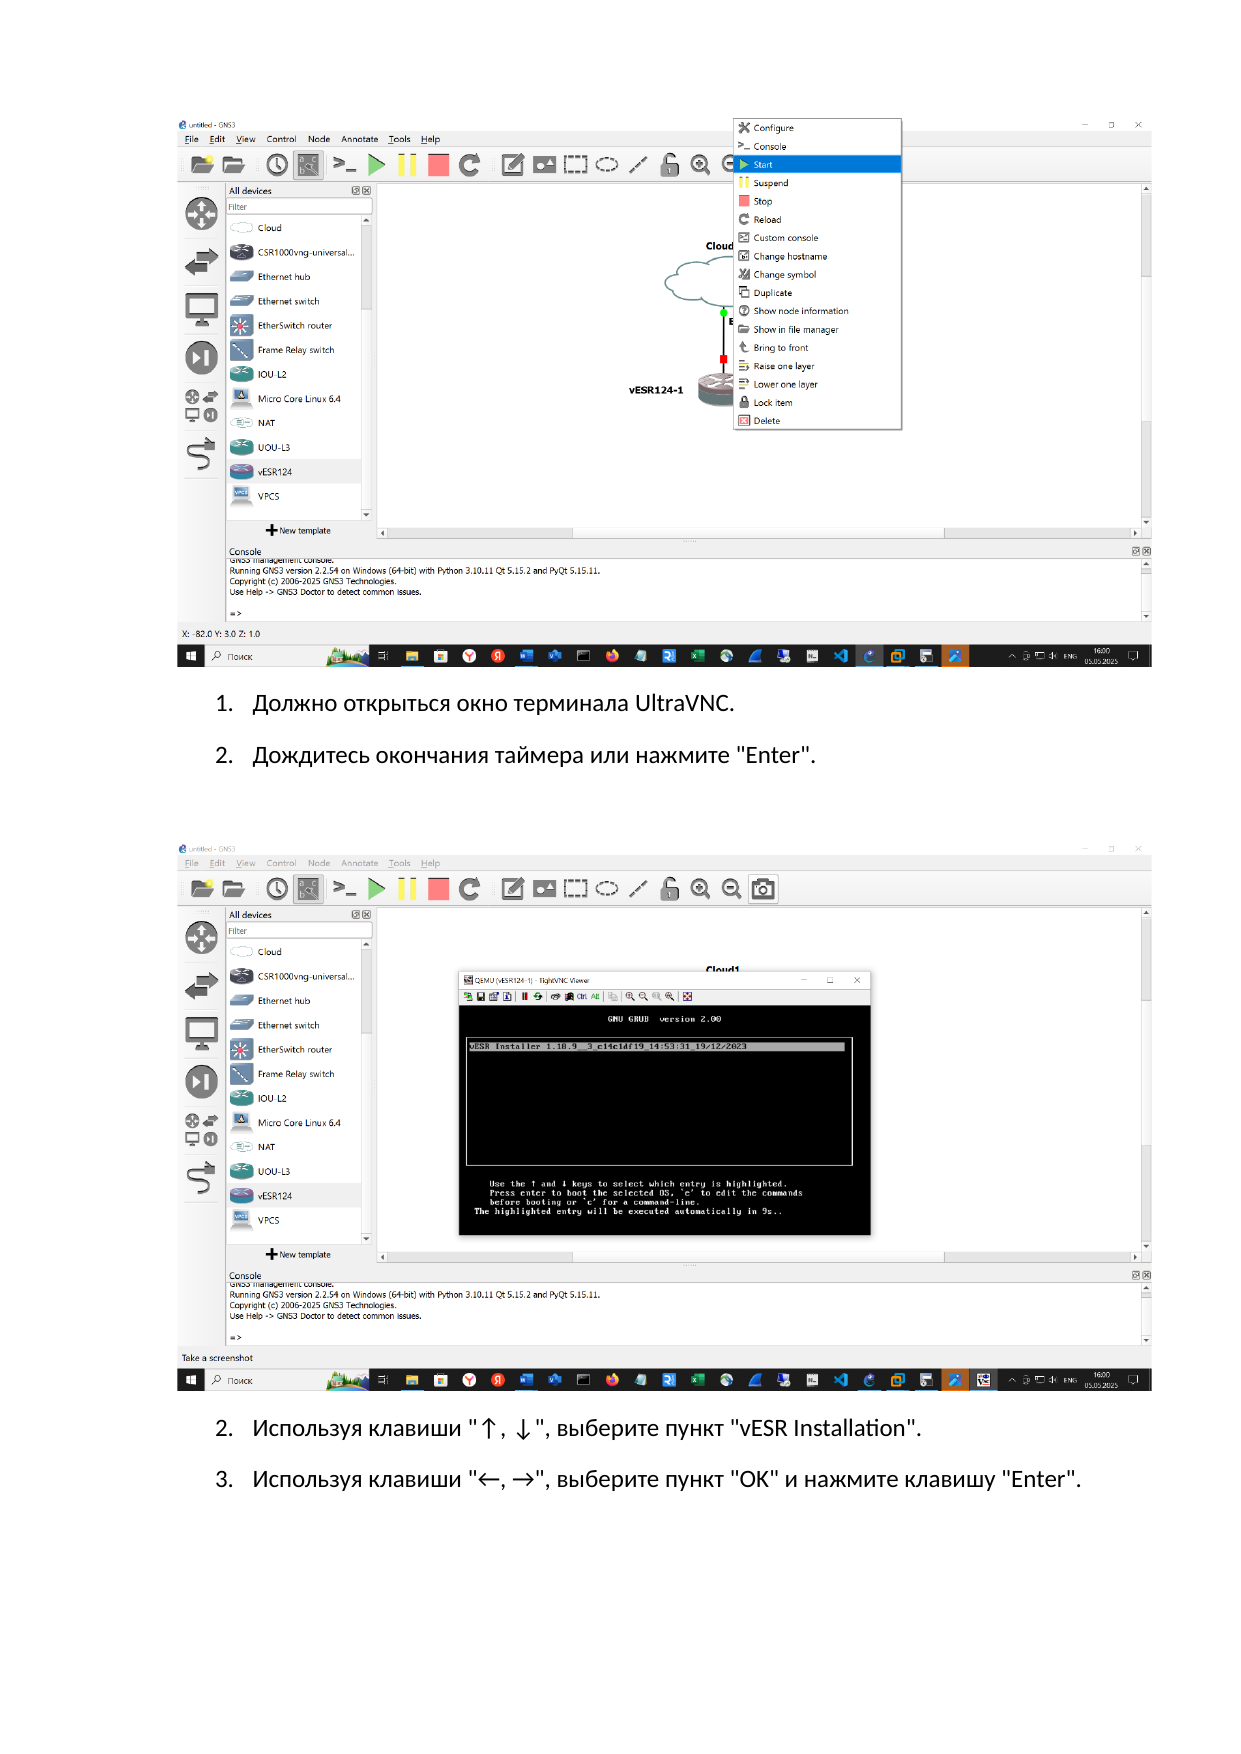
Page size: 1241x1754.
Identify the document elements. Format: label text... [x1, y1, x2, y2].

picture [177, 842, 1152, 1391]
list Используя клавиши "←, →", выберите пункт "OK" и нажмите клавишу "Enter". [215, 1463, 1152, 1494]
picture [177, 118, 1152, 667]
list Дождитесь окончания таймера или нажмите "Enter". [215, 739, 1152, 769]
list Должно открыться окно терминала UltraVNC. [215, 687, 1152, 718]
list Используя клавиши "↑, ↓", выберите пункт "vESR Installation". [215, 1412, 1152, 1442]
